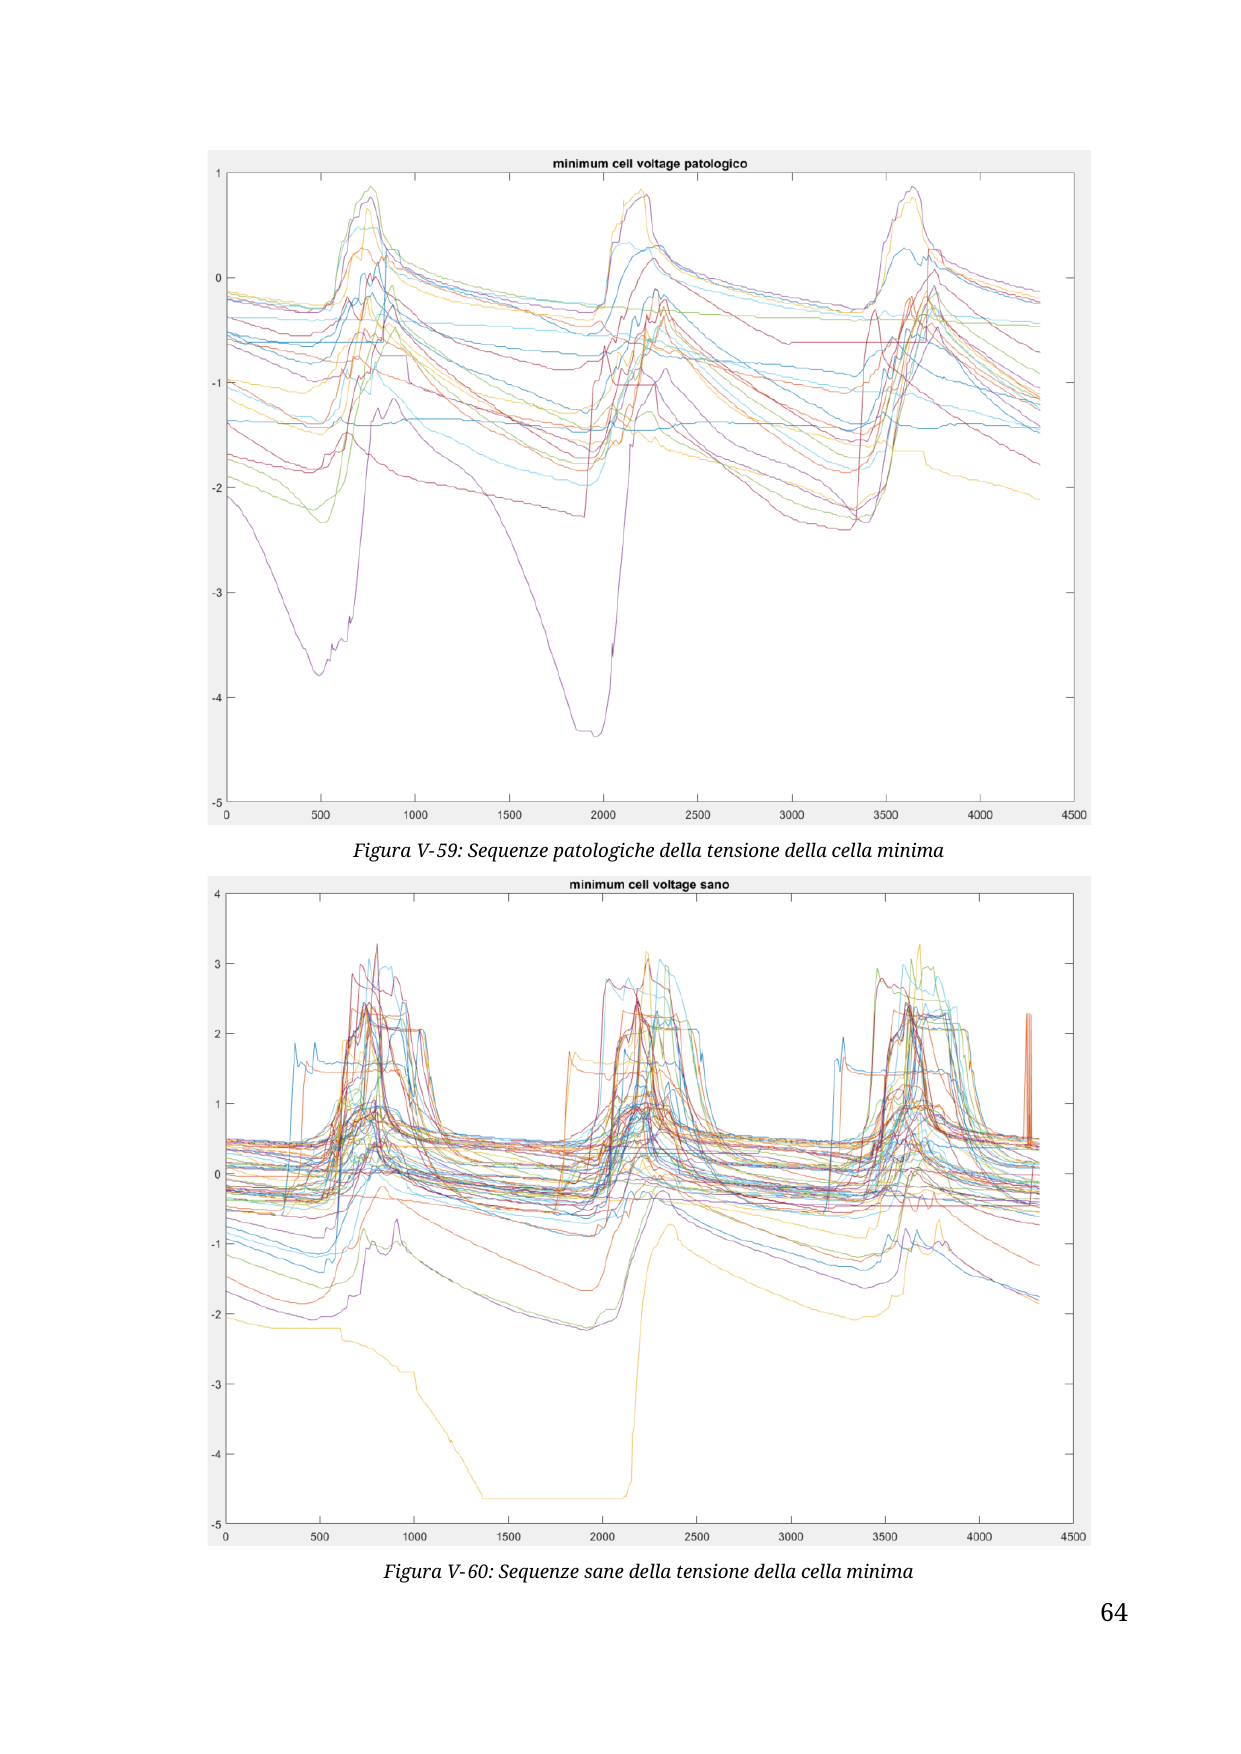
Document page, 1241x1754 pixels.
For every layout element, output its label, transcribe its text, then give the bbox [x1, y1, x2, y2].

picture [207, 876, 1092, 1546]
picture [207, 150, 1092, 825]
